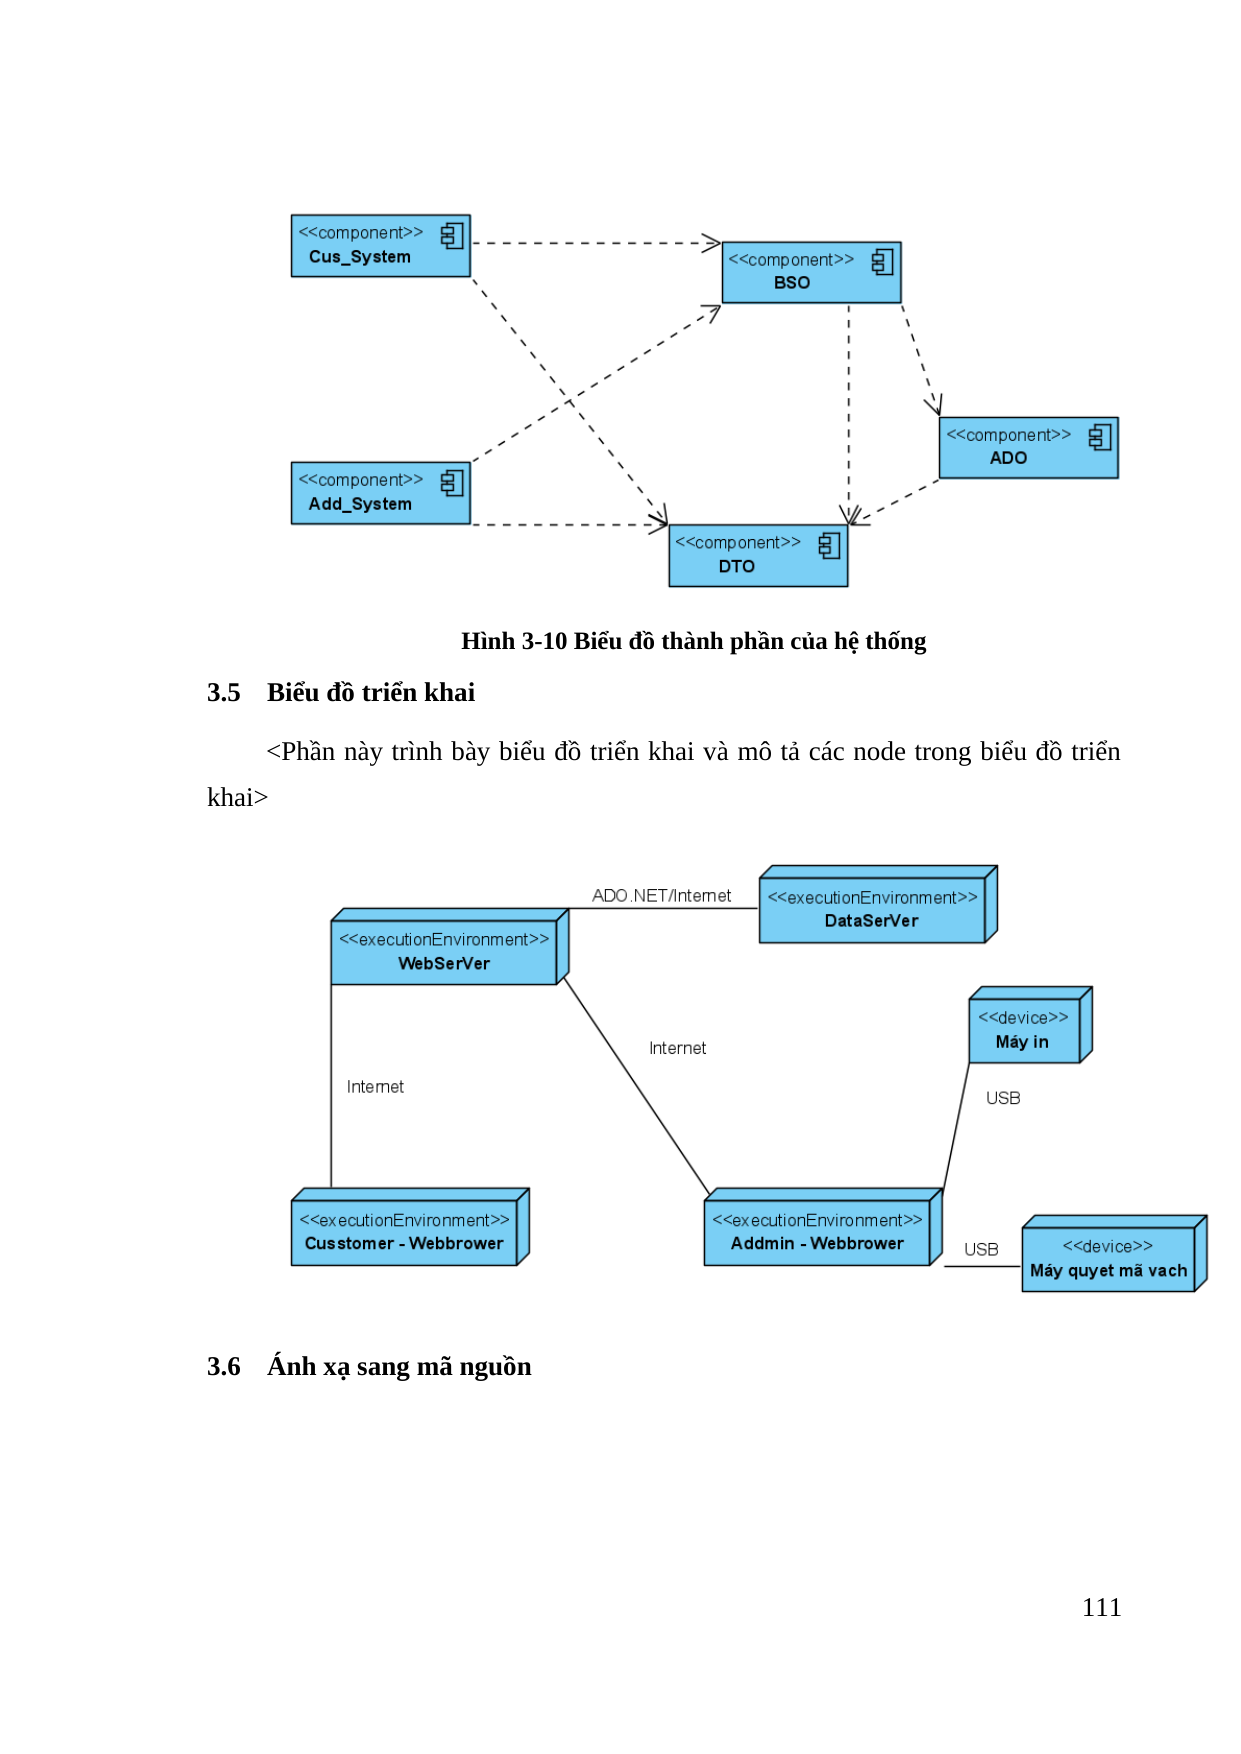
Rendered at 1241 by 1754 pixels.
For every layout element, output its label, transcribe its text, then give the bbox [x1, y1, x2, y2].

picture [265, 840, 1219, 1314]
subtitle Ánh xạ sang mã nguồn [207, 1350, 1122, 1381]
text <Phần này trình bày biểu đồ triển khai và mô tả các node trong biểu đồ triển khai> [207, 735, 1122, 813]
picture [265, 177, 1130, 611]
subtitle Biểu đồ triển khai [207, 676, 1122, 707]
